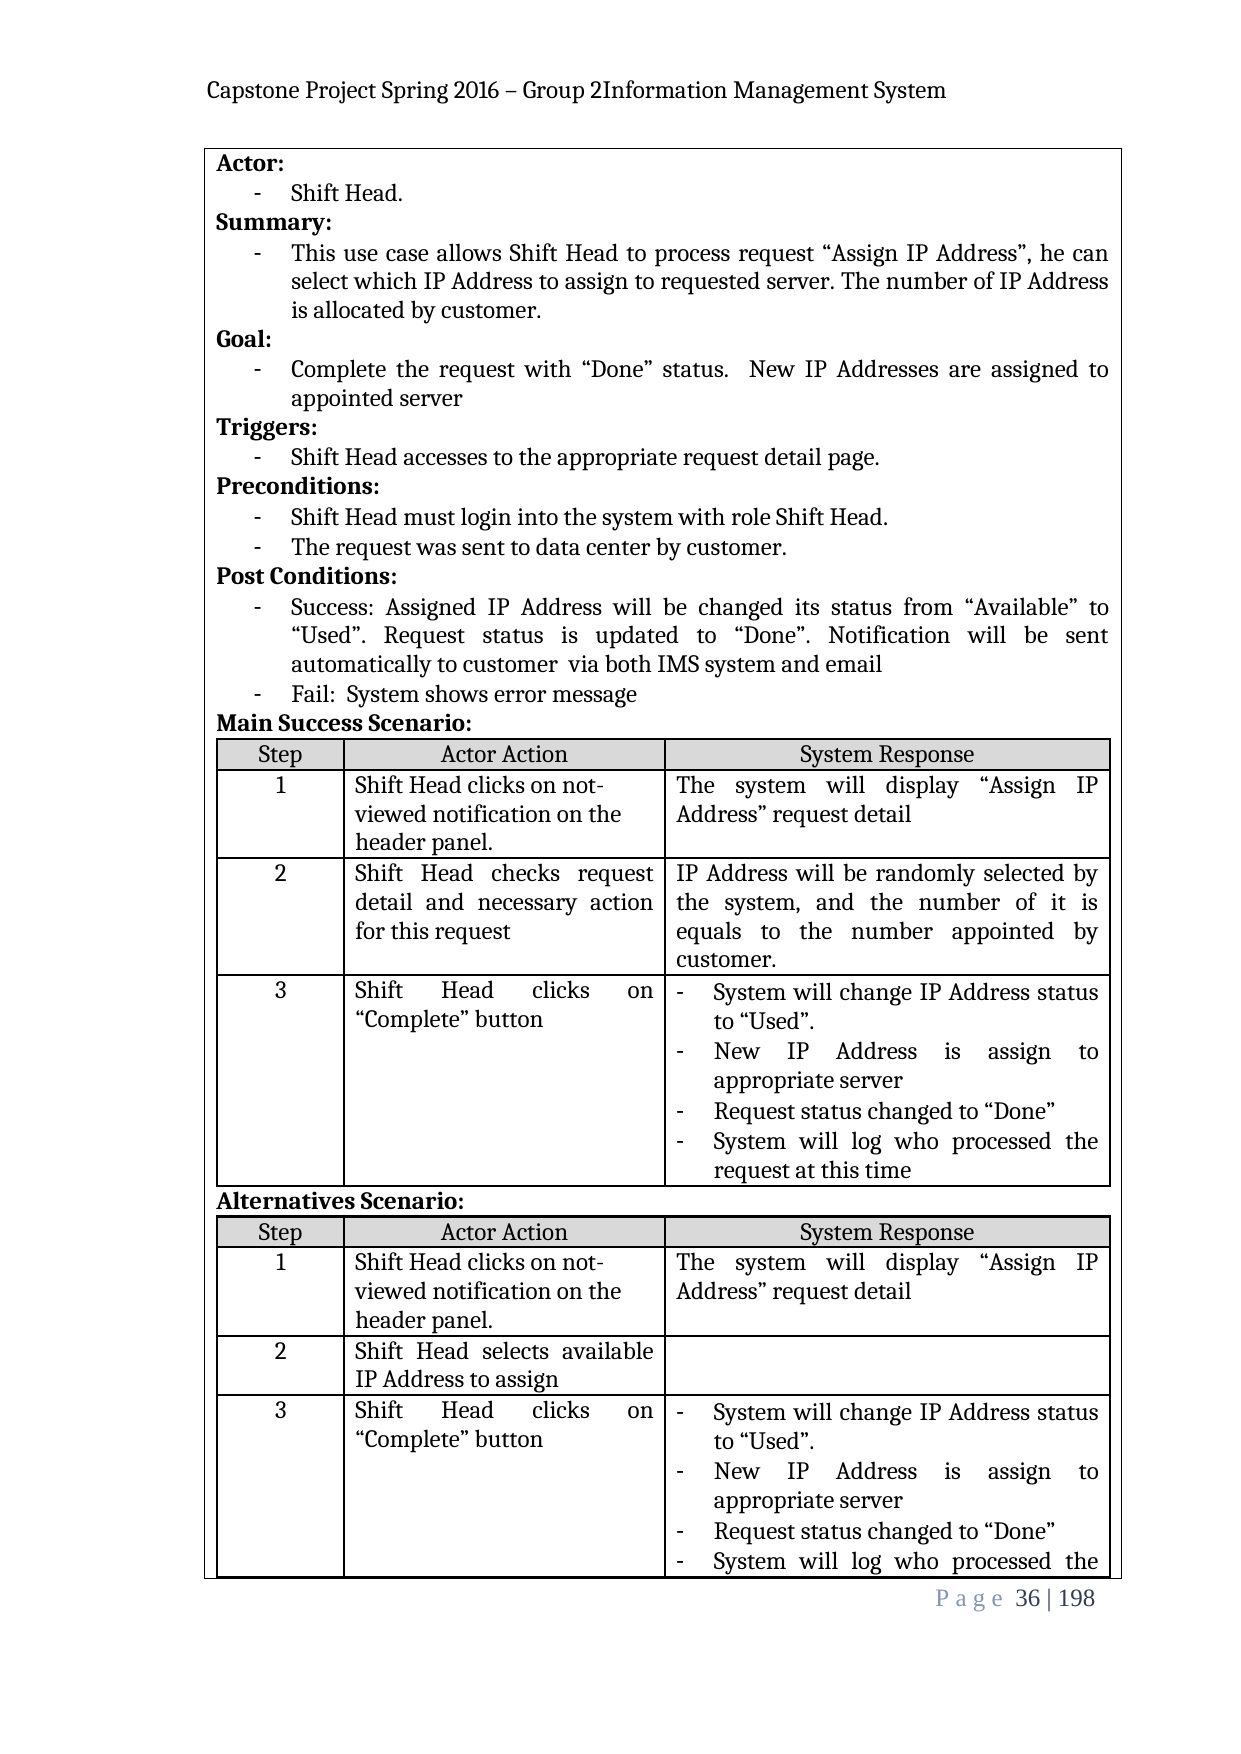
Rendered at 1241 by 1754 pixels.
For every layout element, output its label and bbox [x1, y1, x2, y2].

table_cell [205, 149, 1121, 1578]
